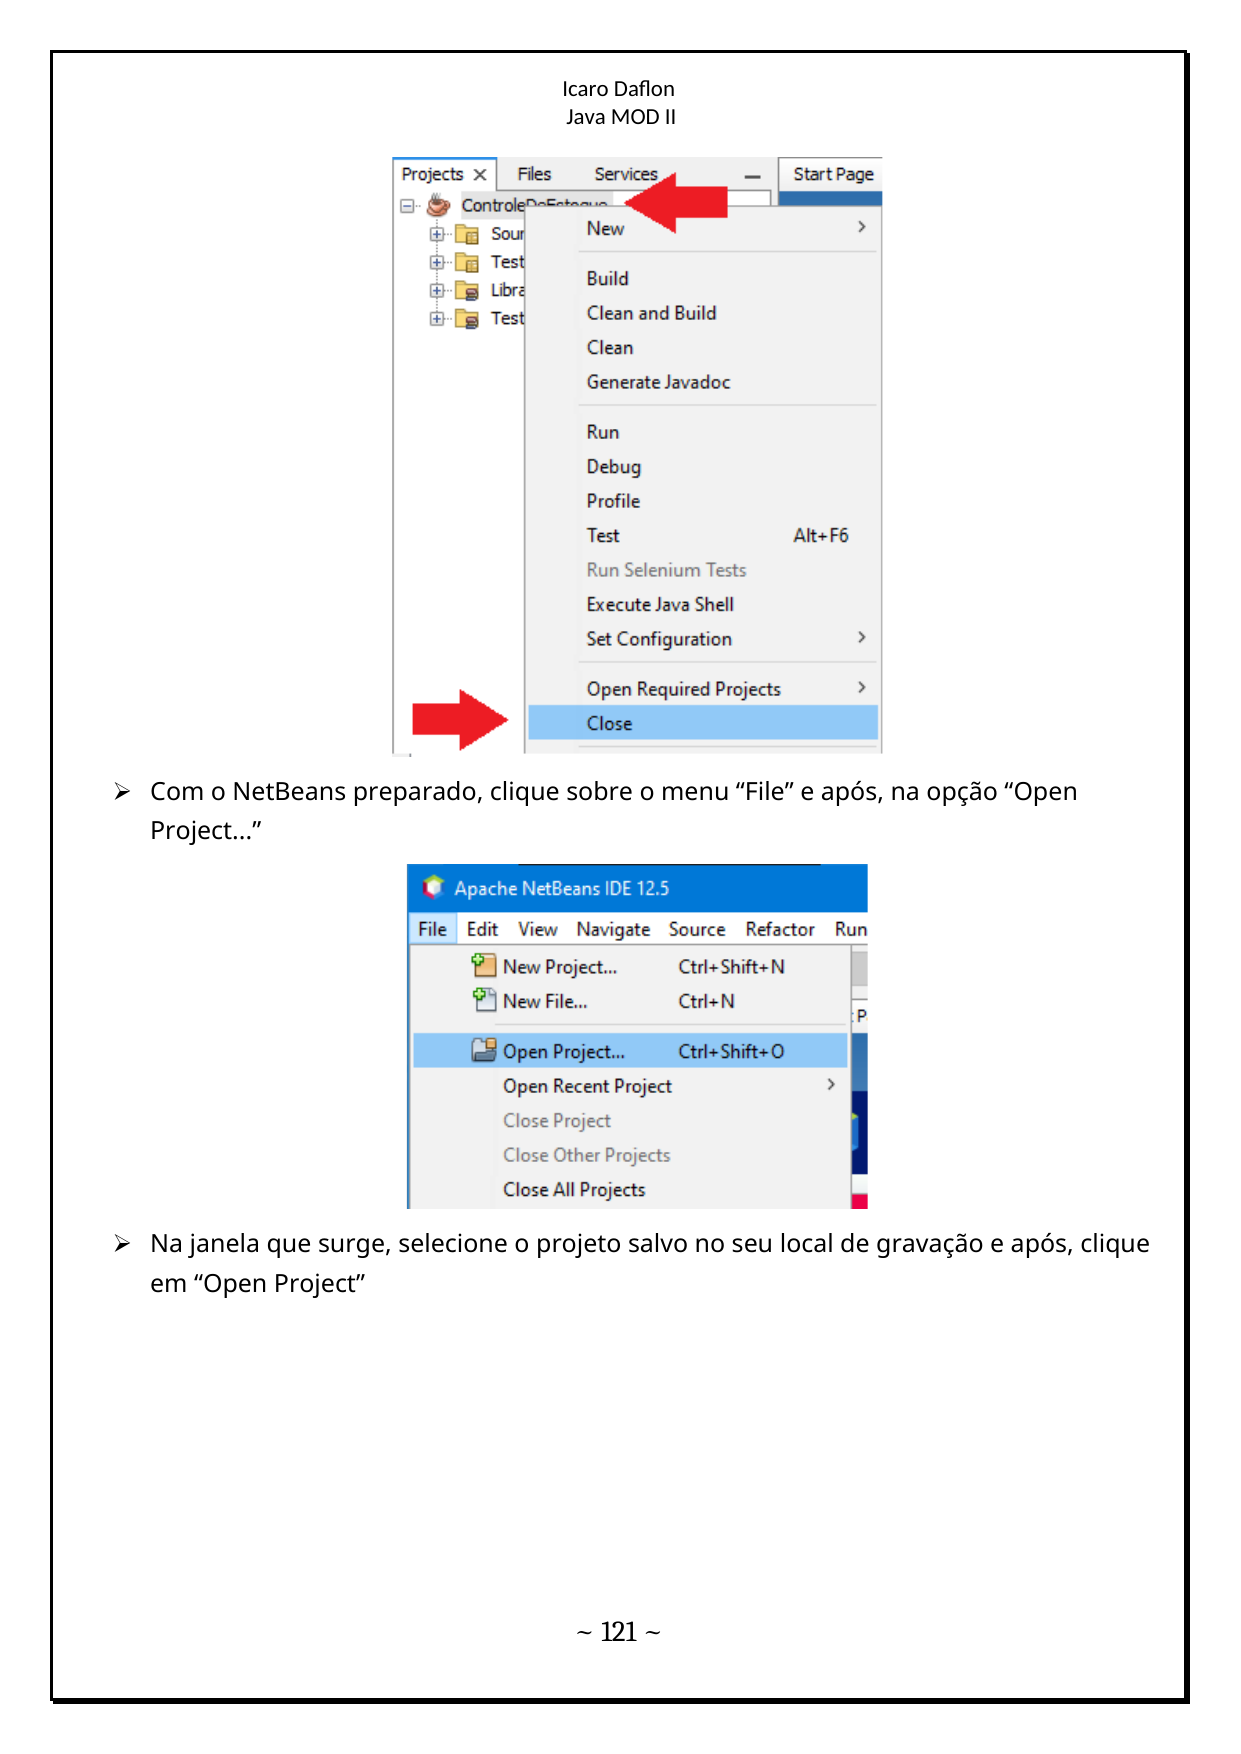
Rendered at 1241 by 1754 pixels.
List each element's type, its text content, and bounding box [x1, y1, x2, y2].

picture [406, 864, 868, 1209]
text Com o NetBeans preparado, clique sobre o menu “File” e após, na opção “Open Project...” [112, 774, 1162, 847]
text Na janela que surge, selecione o projeto salvo no seu local de gravação e após, clique em “Open Project” [112, 1226, 1162, 1299]
picture [392, 157, 883, 757]
